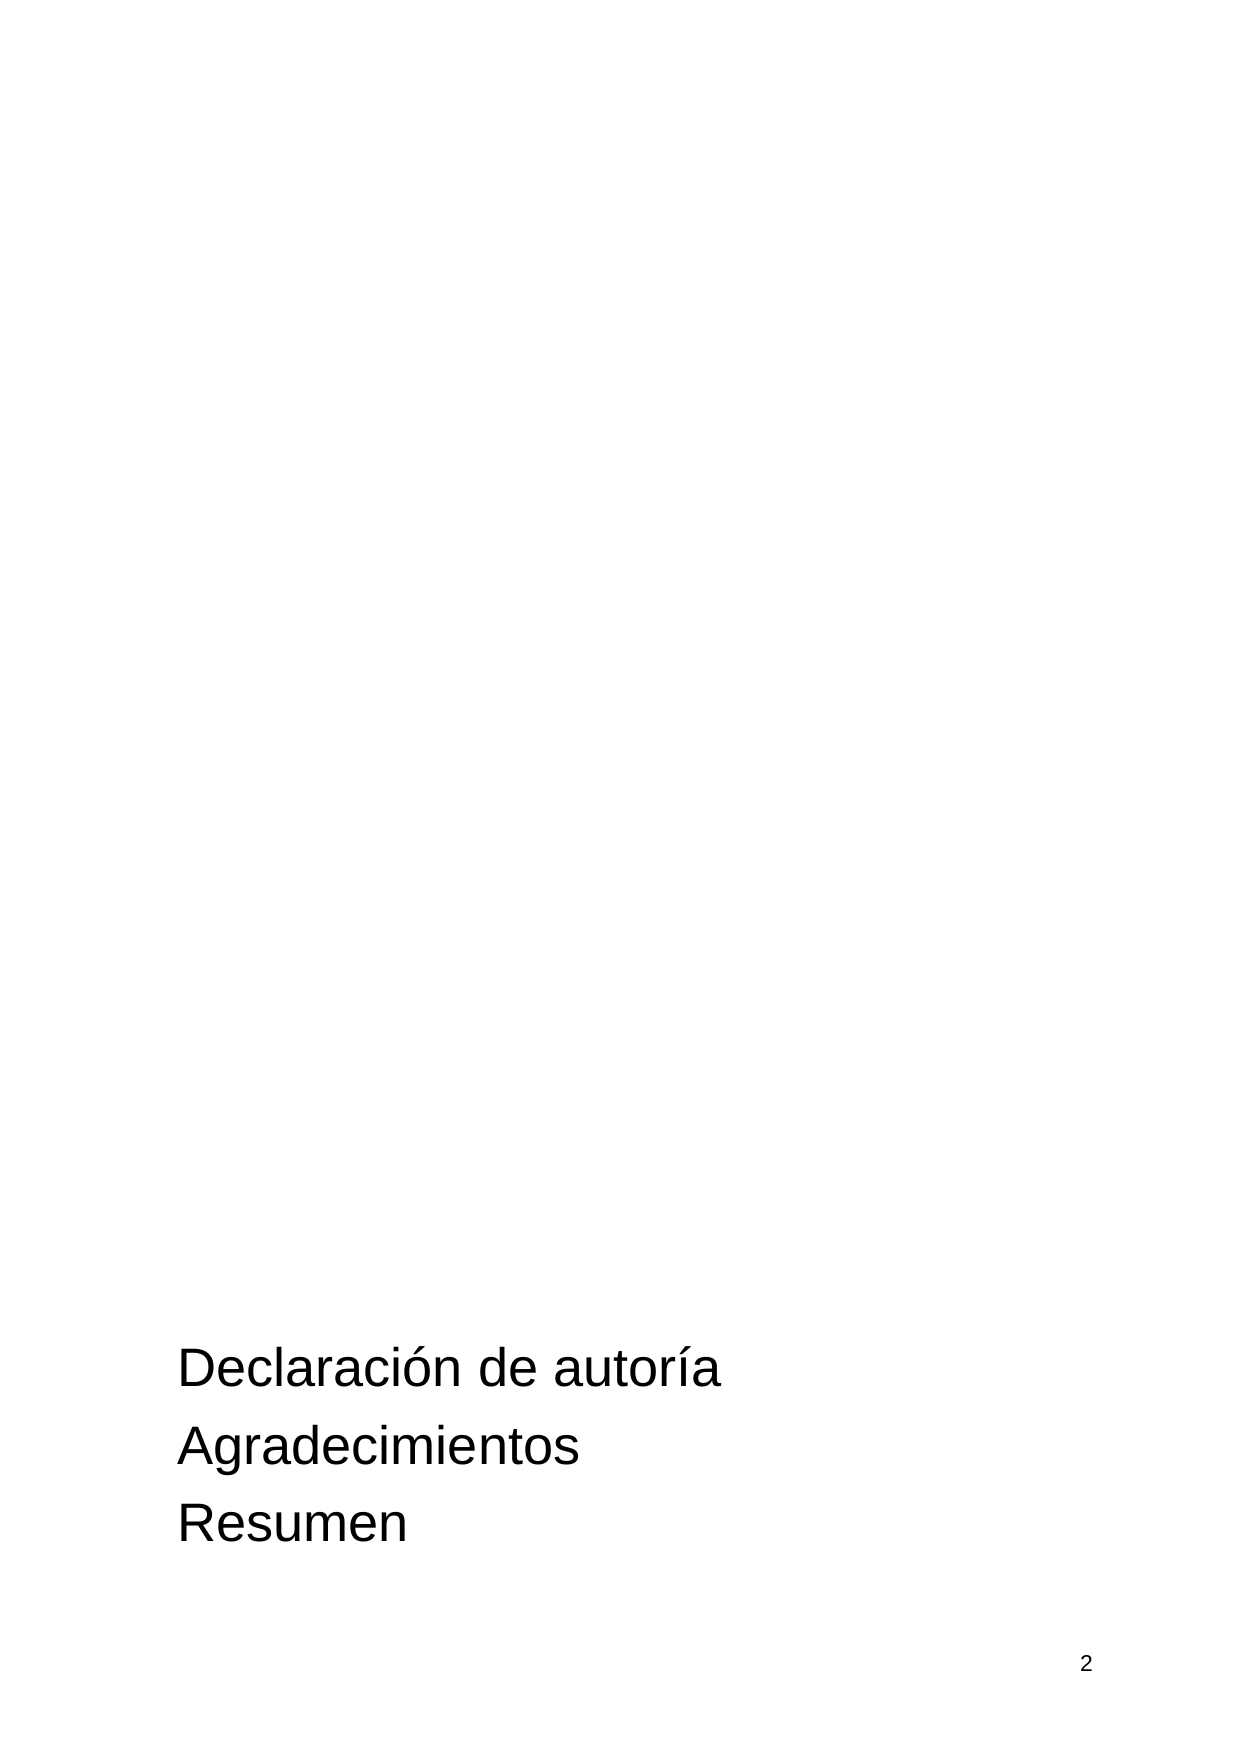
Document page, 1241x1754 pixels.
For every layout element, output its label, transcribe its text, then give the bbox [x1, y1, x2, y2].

title Agradecimientos [177, 1413, 1093, 1476]
title Declaración de autoría [177, 1335, 1093, 1398]
title Resumen [177, 1491, 1093, 1553]
